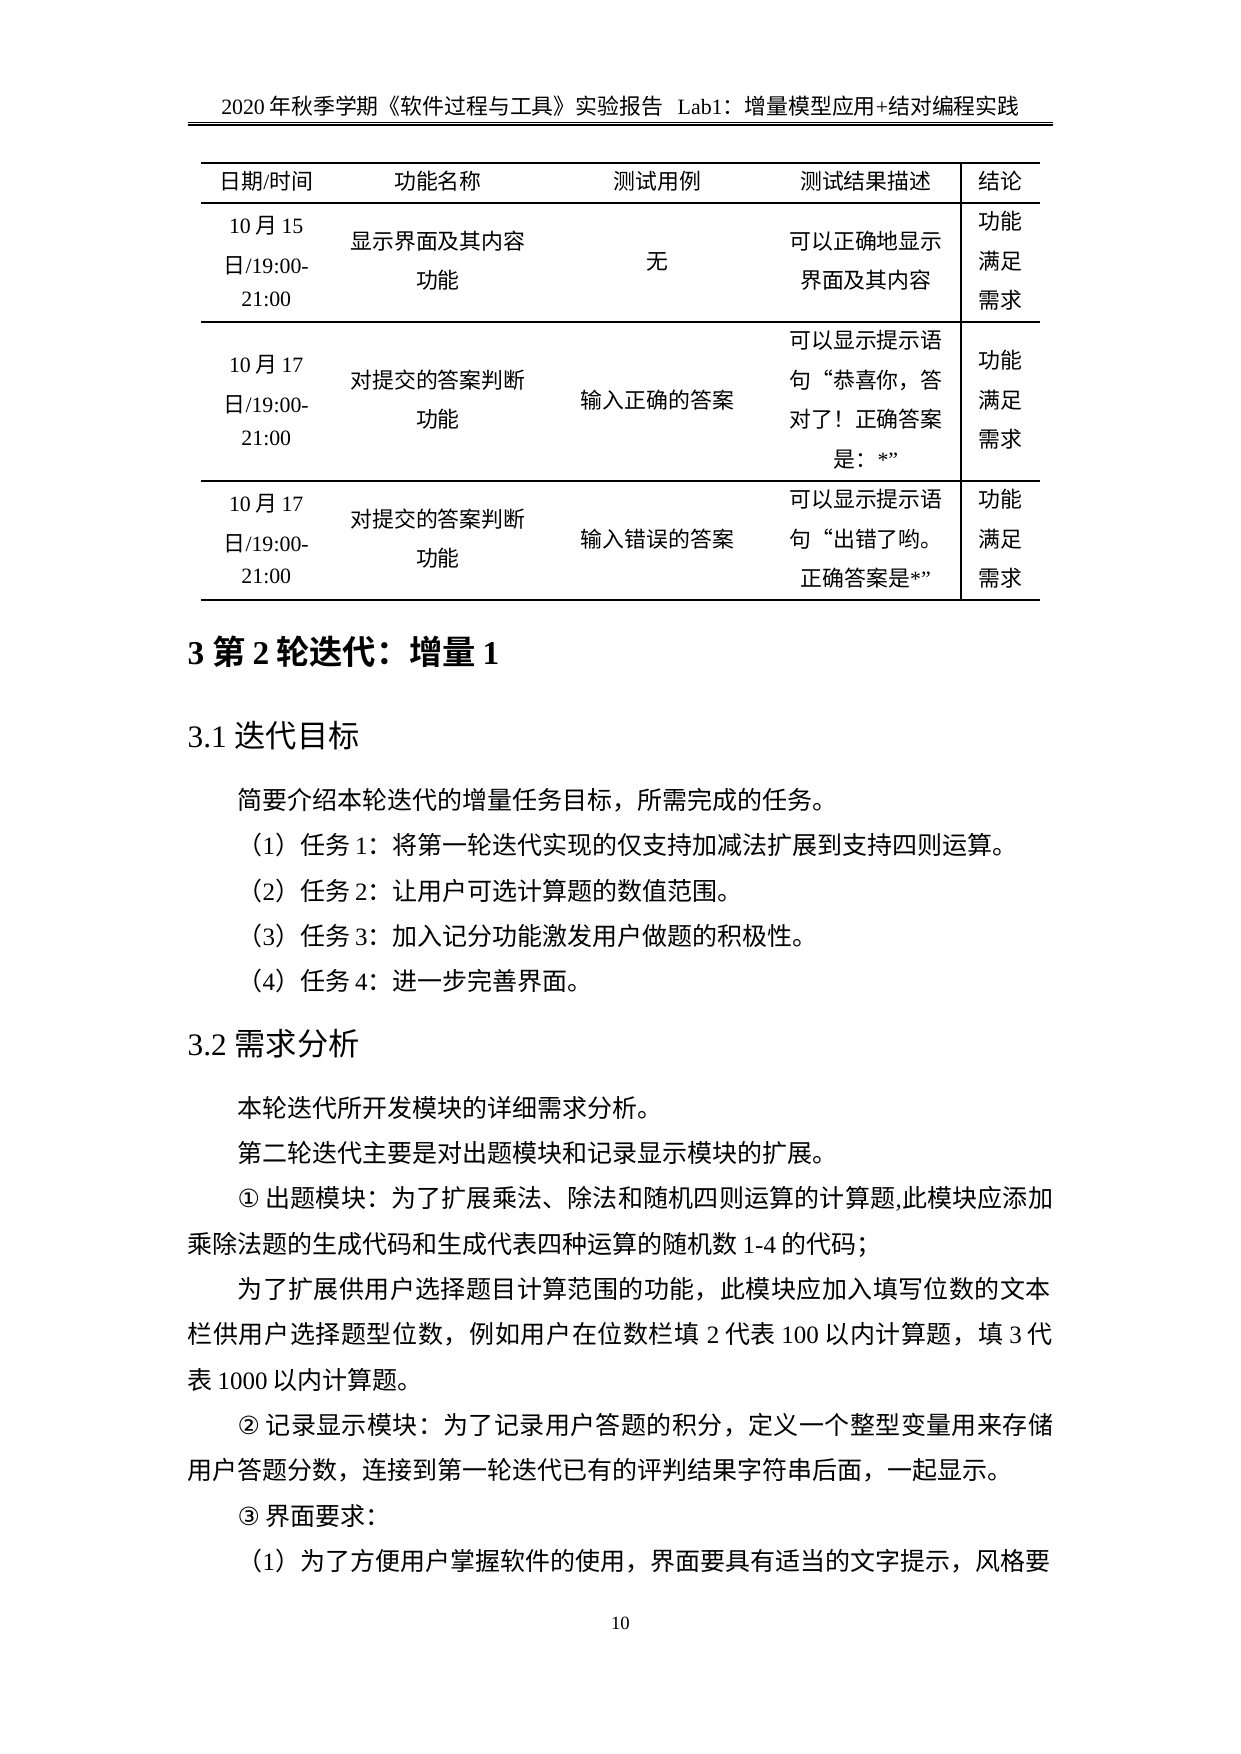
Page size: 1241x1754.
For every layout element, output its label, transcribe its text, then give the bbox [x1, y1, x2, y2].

table_cell 可以显示提示语句“出错了哟。正确答案是*” [770, 482, 960, 599]
table_cell 10月15日/19:00-21:00 [201, 204, 332, 321]
text ②记录显示模块：为了记录用户答题的积分，定义一个整型变量用来存储用户答题分数，连接到第一轮迭代已有的评判结果字符串后面，一起显示。 [187, 1406, 1053, 1487]
text （1）任务1：将第一轮迭代实现的仅支持加减法扩展到支持四则运算。 [187, 826, 1053, 862]
table_cell 显示界面及其内容功能 [332, 204, 544, 321]
table_cell 10月17日/19:00-21:00 [201, 323, 332, 480]
table_cell 输入正确的答案 [544, 323, 770, 480]
subtitle 第2轮迭代：增量1 [187, 626, 1053, 674]
table_header 功能名称 [332, 164, 544, 202]
table_cell 10月17日/19:00-21:00 [201, 482, 332, 599]
table_cell 无 [544, 204, 770, 321]
text （2）任务2：让用户可选计算题的数值范围。 [187, 871, 1053, 907]
table_cell 可以显示提示语句“恭喜你，答对了！正确答案是：*” [770, 323, 960, 480]
table_cell 对提交的答案判断功能 [332, 323, 544, 480]
subtitle 迭代目标 [187, 711, 1053, 757]
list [187, 1541, 1053, 1578]
text 第二轮迭代主要是对出题模块和记录显示模块的扩展。 [187, 1134, 1053, 1170]
table_header 结论 [962, 164, 1040, 202]
table_header 测试用例 [544, 164, 770, 202]
table_cell 输入错误的答案 [544, 482, 770, 599]
text （3）任务3：加入记分功能激发用户做题的积极性。 [187, 916, 1053, 952]
list ③界面要求： [187, 1496, 1053, 1532]
table_header 日期/时间 [201, 164, 332, 202]
text 简要介绍本轮迭代的增量任务目标，所需完成的任务。 [187, 780, 1053, 817]
text （4）任务4：进一步完善界面。 [187, 962, 1053, 998]
text 为了扩展供用户选择题目计算范围的功能，此模块应加入填写位数的文本栏供用户选择题型位数，例如用户在位数栏填2代表100以内计算题，填3代表1000以内计算题。 [187, 1269, 1053, 1396]
table_cell 功能满足需求 [962, 204, 1040, 321]
subtitle 需求分析 [187, 1019, 1053, 1064]
table_header 测试结果描述 [770, 164, 960, 202]
text ①出题模块：为了扩展乘法、除法和随机四则运算的计算题,此模块应添加乘除法题的生成代码和生成代表四种运算的随机数1-4的代码； [187, 1179, 1053, 1261]
table_cell 功能满足需求 [962, 482, 1040, 599]
table_cell 功能满足需求 [962, 323, 1040, 480]
table_cell 可以正确地显示界面及其内容 [770, 204, 960, 321]
table_cell 对提交的答案判断功能 [332, 482, 544, 599]
text 本轮迭代所开发模块的详细需求分析。 [187, 1088, 1053, 1124]
